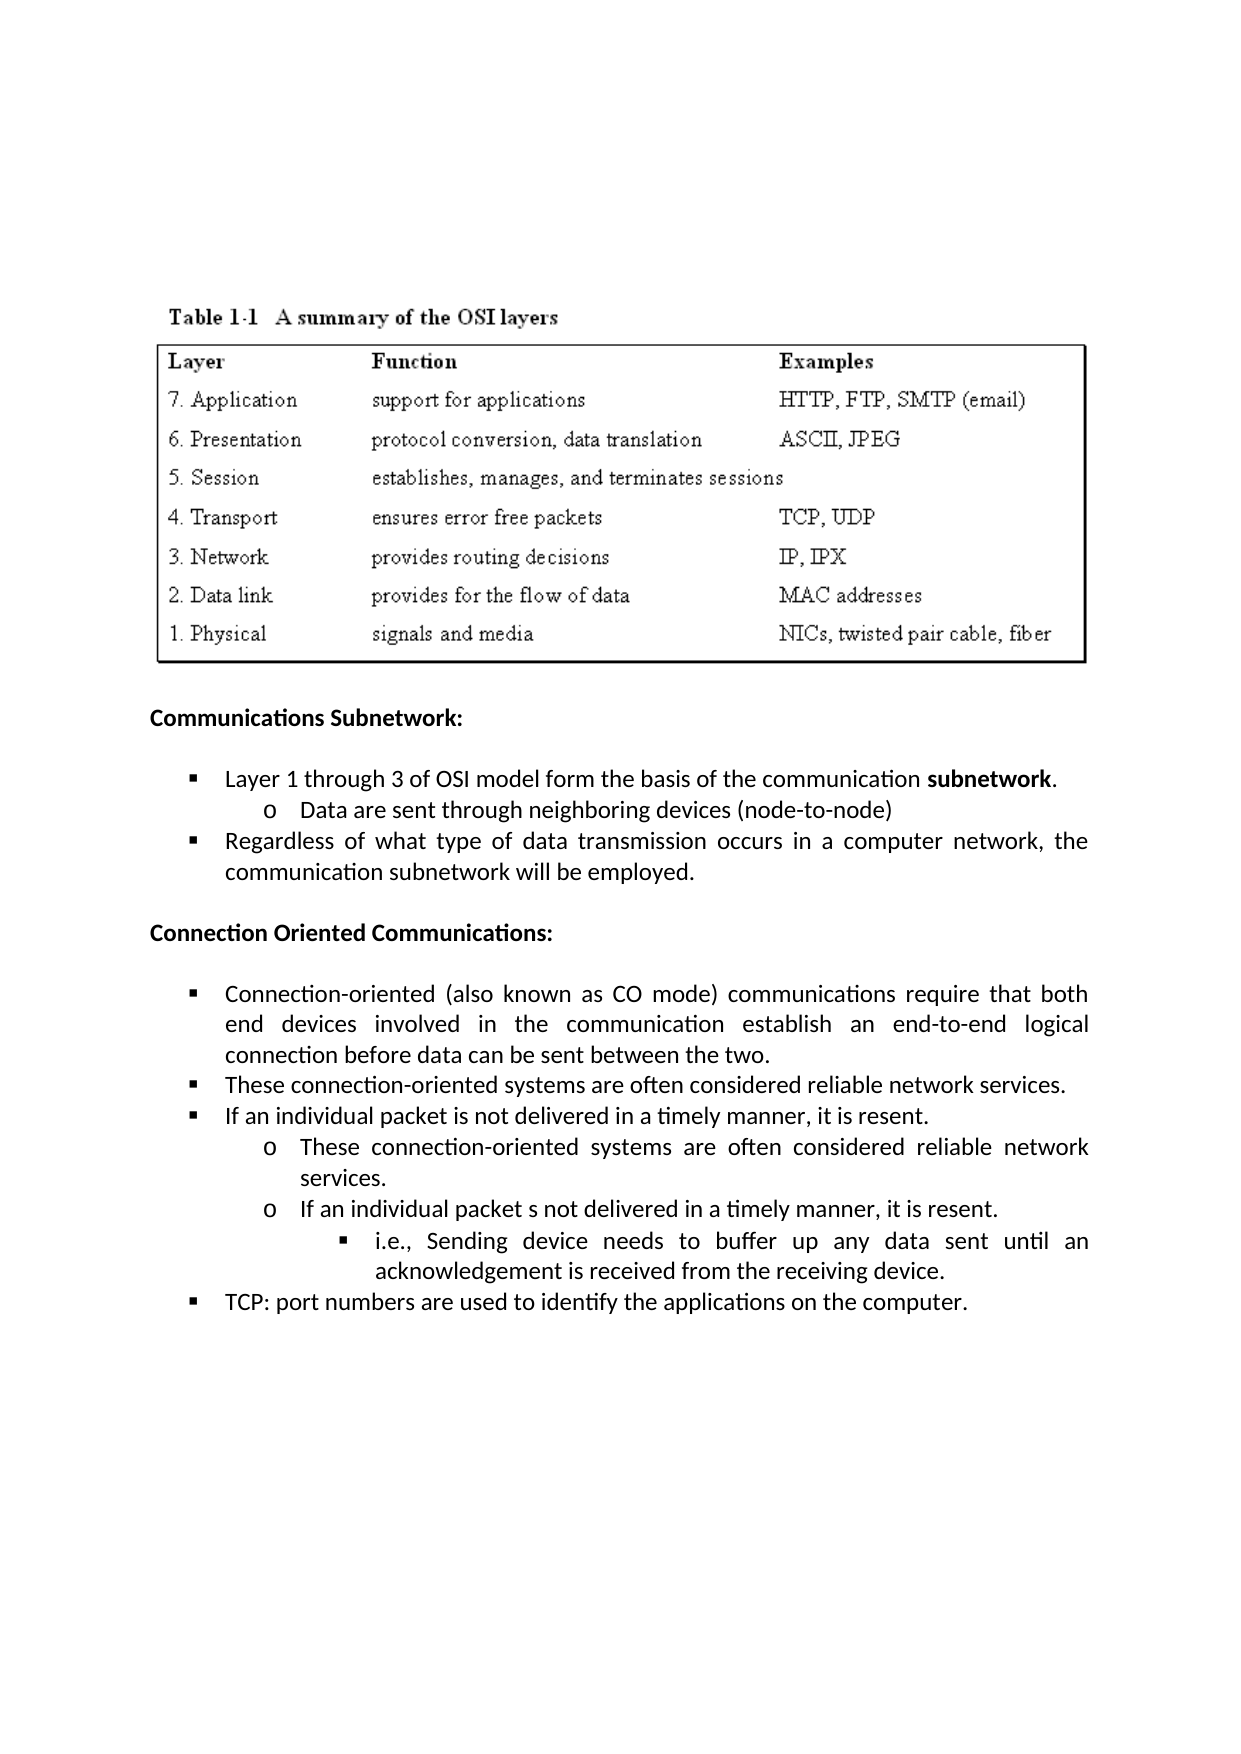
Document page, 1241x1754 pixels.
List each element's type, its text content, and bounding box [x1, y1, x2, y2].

list These connection-oriented systems are often considered reliable network services. [187, 1070, 1090, 1100]
list Regardless of what type of data transmission occurs in a computer network, the communication subnetwork will be employed. [187, 826, 1090, 887]
picture [150, 302, 1091, 672]
list If an individual packet is not delivered in a timely manner, it is resent. [187, 1100, 1090, 1131]
list If an individual packet s not delivered in a timely manner, it is resent. [262, 1193, 1090, 1225]
list Data are sent through neighboring devices (node-to-node) [262, 794, 1090, 826]
list Connection-oriented (also known as CO mode) communications require that both end devices involved in the communication establish an end-to-end logical connection before data can be sent between the two. [187, 978, 1090, 1070]
text Communications Subnetwork: [150, 702, 1090, 733]
text Connection Oriented Communications: [150, 917, 1090, 948]
list These connection-oriented systems are often considered reliable network services. [262, 1131, 1090, 1193]
list Layer 1 through 3 of OSI model form the basis of the communication subnetwork. [187, 763, 1090, 794]
list i.e., Sending device needs to buffer up any data sent until an acknowledgement is received from the receiving device. [337, 1225, 1090, 1286]
list TCP: port numbers are used to identify the applications on the computer. [187, 1286, 1090, 1316]
